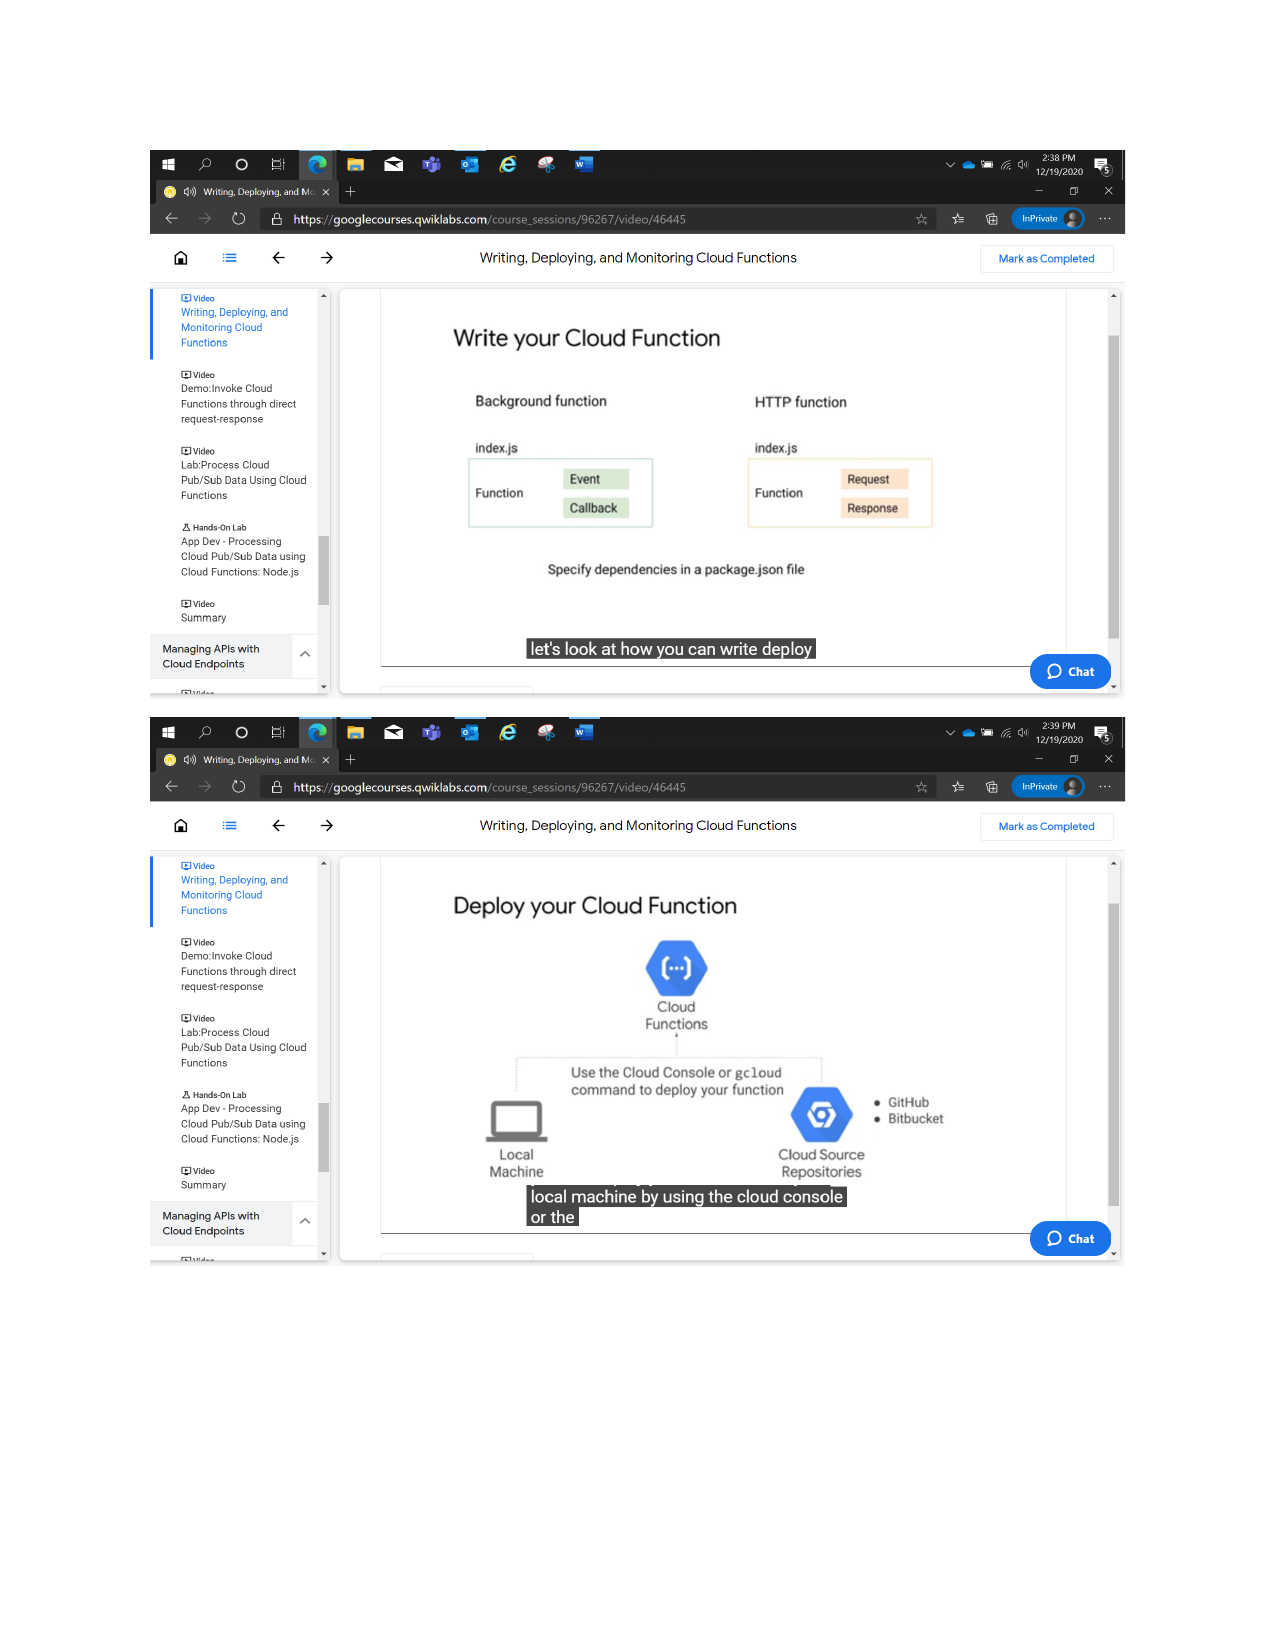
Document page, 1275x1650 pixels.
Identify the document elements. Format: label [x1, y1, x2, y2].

picture [150, 150, 1125, 699]
picture [150, 717, 1125, 1266]
